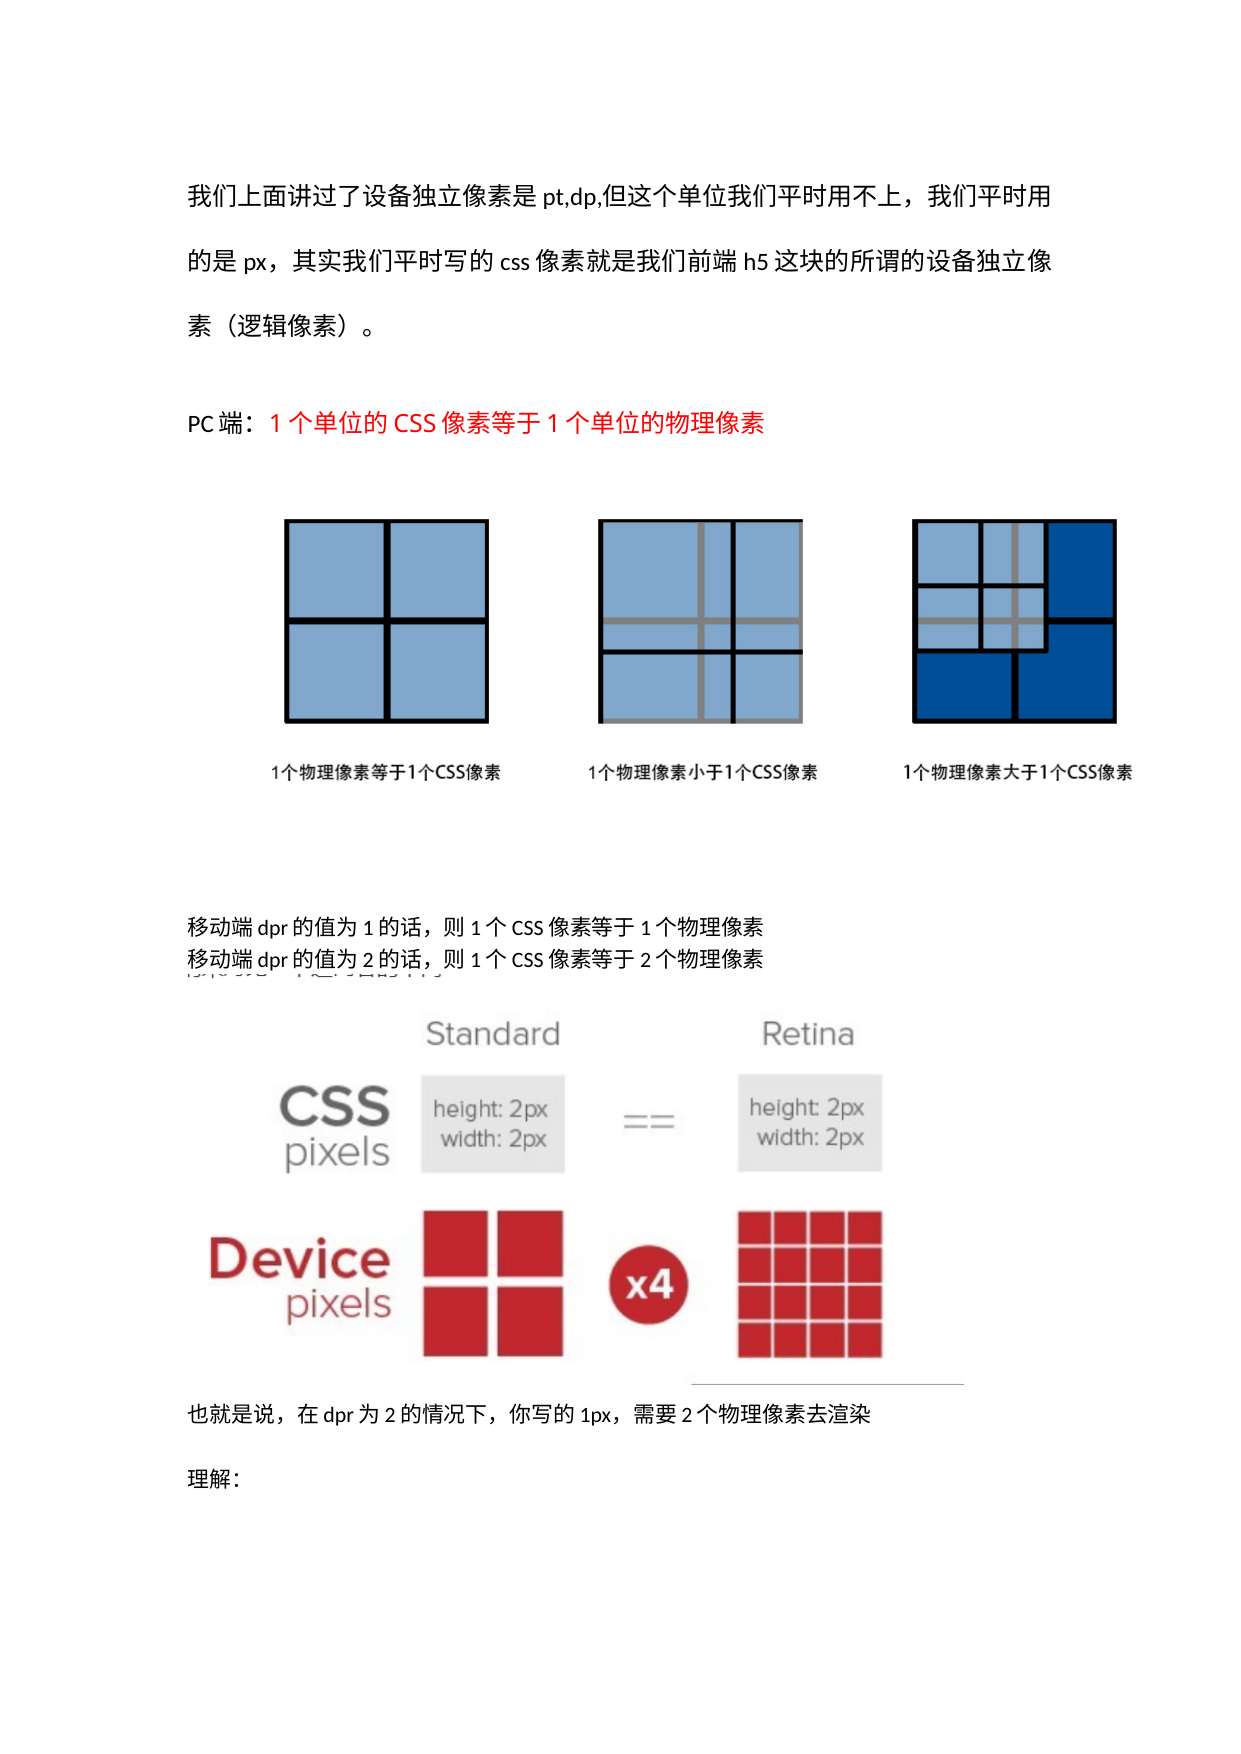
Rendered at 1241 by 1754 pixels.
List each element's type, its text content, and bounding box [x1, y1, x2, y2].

text 移动端dpr的值为1的话，则1个CSS像素等于1个物理像素 [187, 909, 1053, 942]
text 我们上面讲过了设备独立像素是pt,dp,但这个单位我们平时用不上，我们平时用的是px，其实我们平时写的css像素就是我们前端h5这块的所谓的设备独立像素（逻辑像素）。 [187, 162, 1053, 357]
picture [187, 454, 1190, 855]
text 移动端dpr的值为2的话，则1个CSS像素等于2个物理像素 [187, 942, 1053, 974]
text 也就是说，在dpr为2的情况下，你写的1px，需要2个物理像素去渲染 [187, 1397, 1053, 1429]
text 理解： [187, 1462, 1053, 1494]
picture [187, 974, 987, 1385]
text PC端：1个单位的CSS像素等于1个单位的物理像素 [187, 389, 1053, 454]
